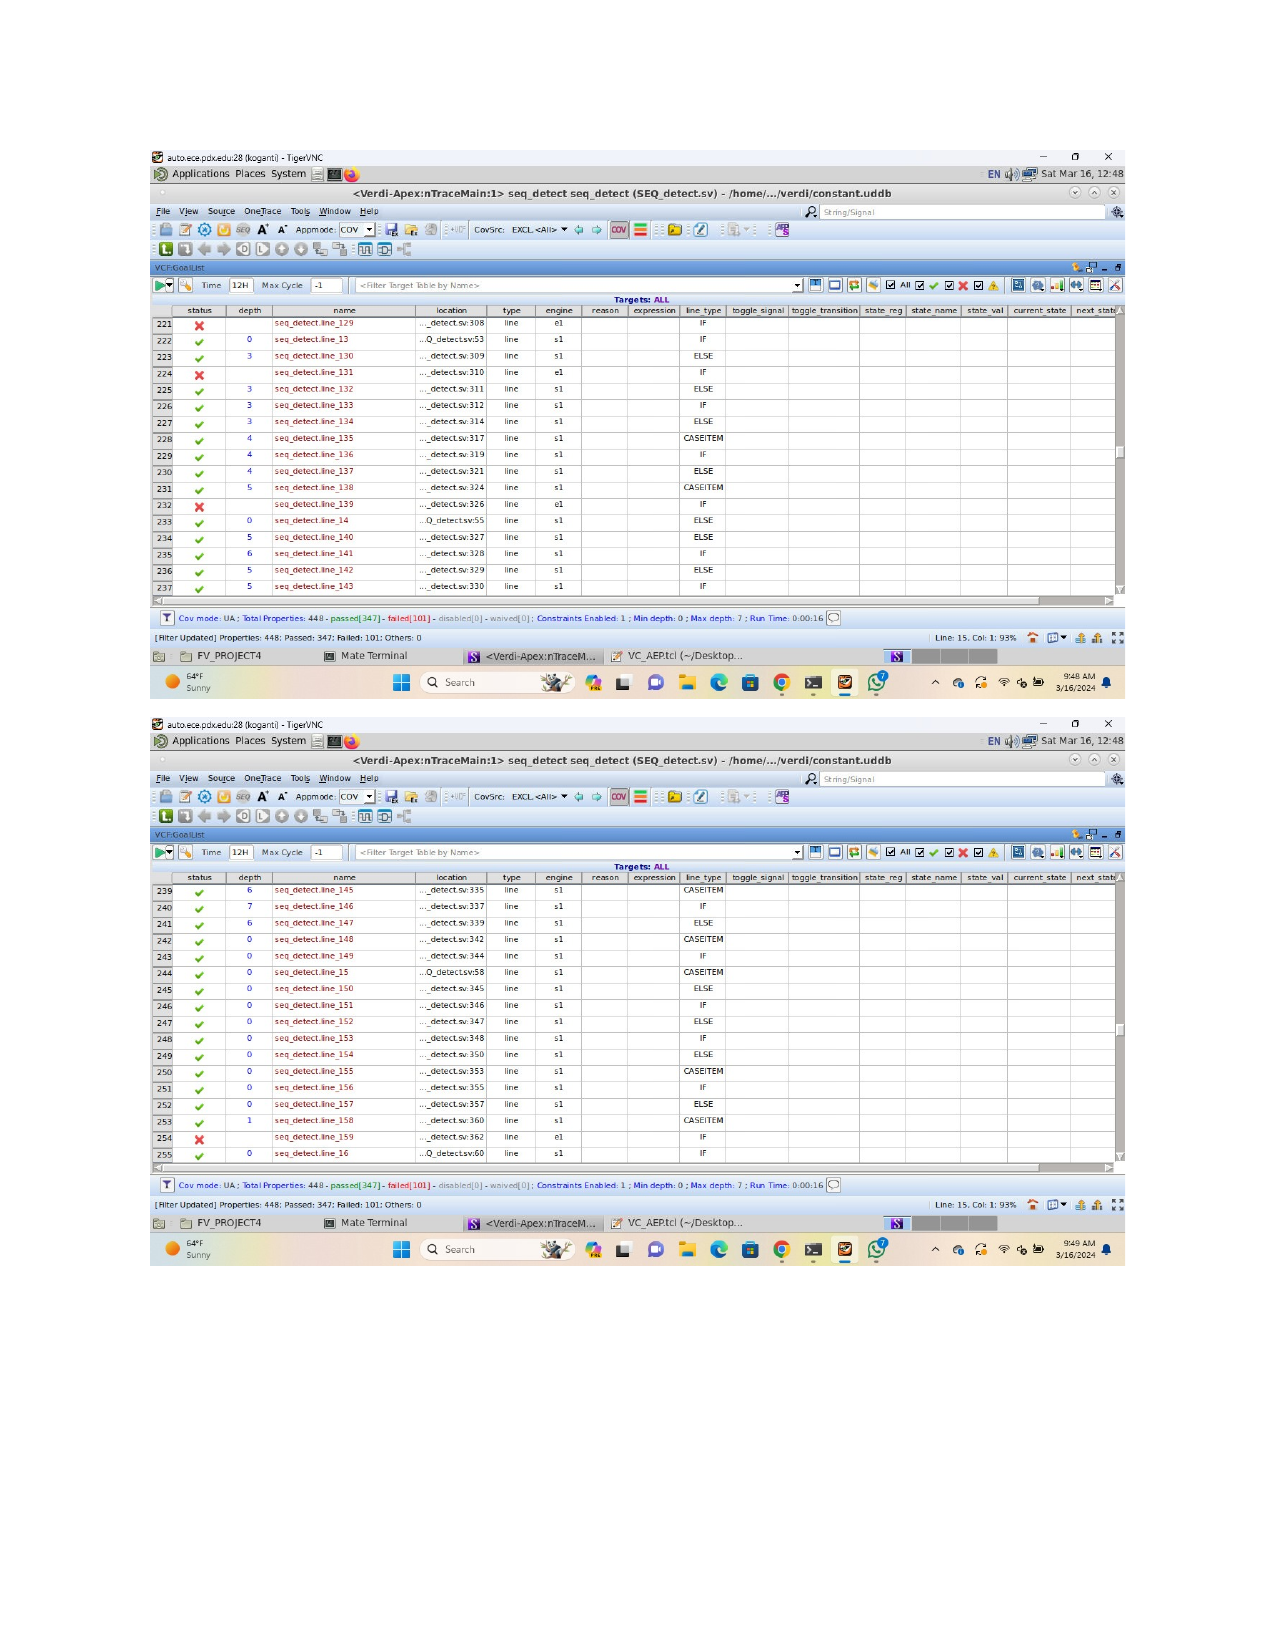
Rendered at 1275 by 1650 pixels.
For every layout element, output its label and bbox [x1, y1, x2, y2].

picture [150, 717, 1125, 1266]
picture [150, 150, 1125, 699]
